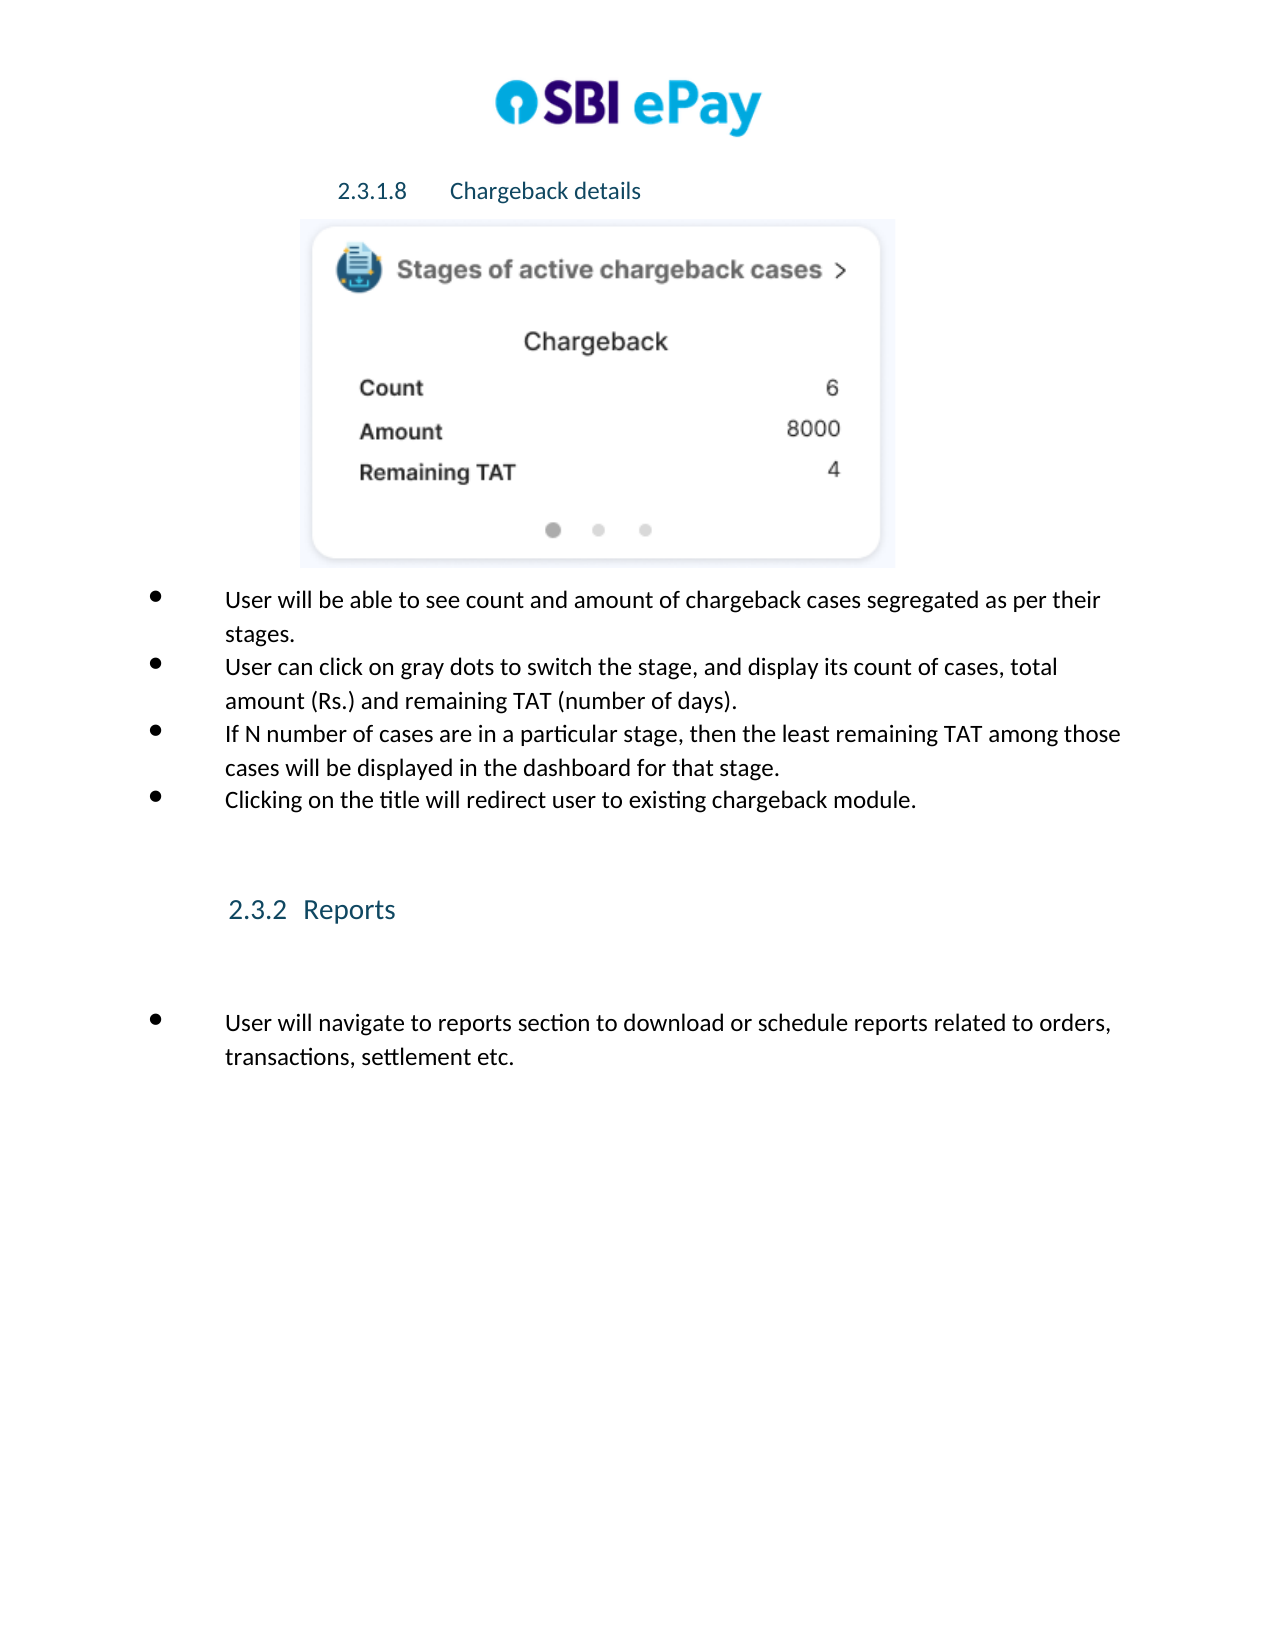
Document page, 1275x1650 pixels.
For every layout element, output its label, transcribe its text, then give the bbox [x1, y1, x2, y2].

picture [300, 219, 896, 568]
list User will be able to see count and amount of chargeback cases segregated as per their stages. [150, 584, 1125, 649]
subtitle Chargeback details [337, 176, 1125, 206]
list If N number of cases are in a particular stage, then the least remaining TAT among those cases will be displayed in the dashboard for that stage. [150, 718, 1125, 782]
list User can click on gray dots to switch the stage, and display its count of cases, total amount (Rs.) and remaining TAT (number of days). [150, 651, 1125, 715]
list Clicking on the title will redirect user to existing chargeback module. [150, 784, 1125, 816]
list Reports [228, 891, 1125, 927]
picture [486, 75, 789, 142]
list User will navigate to reports section to download or schedule reports related to orders, transactions, settlement etc. [150, 1007, 1125, 1072]
